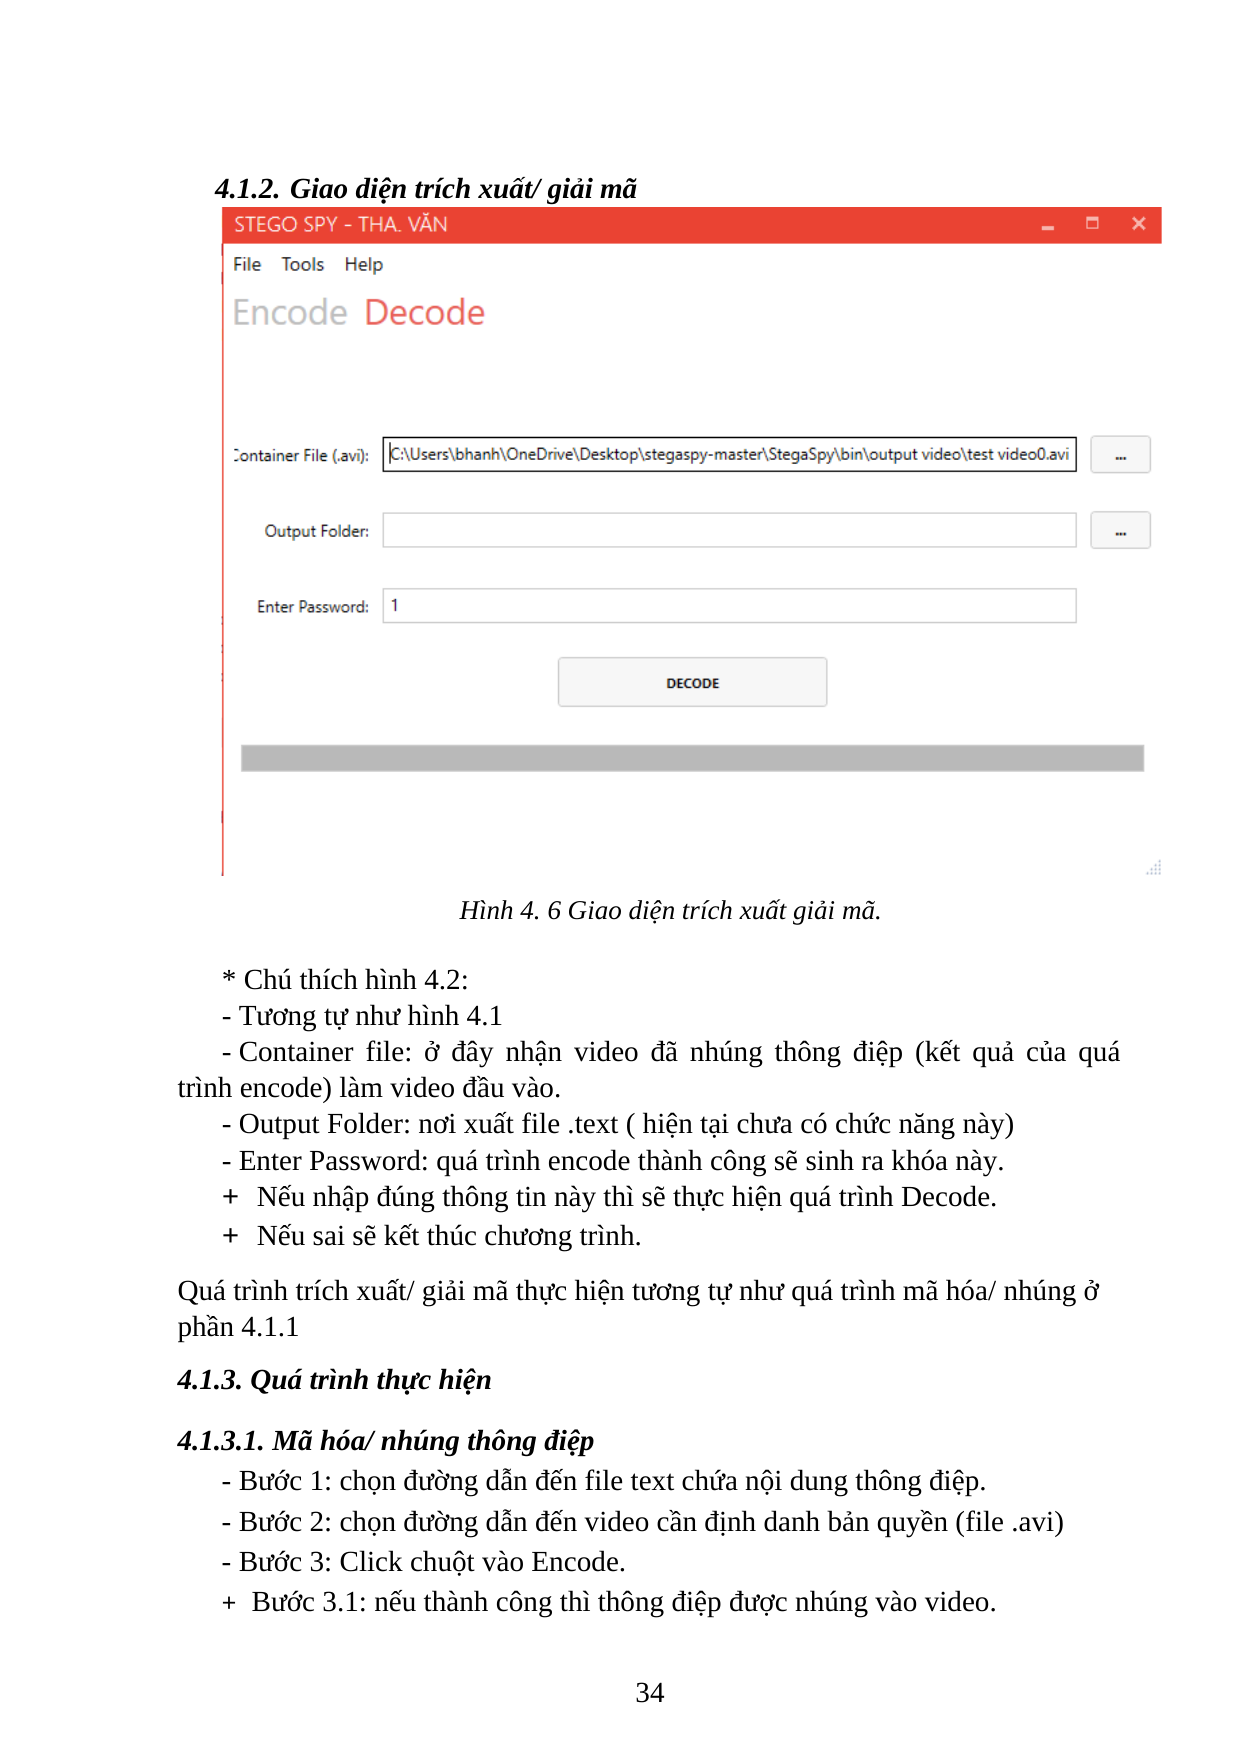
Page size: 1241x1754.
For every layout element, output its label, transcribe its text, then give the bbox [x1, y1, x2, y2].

text Chú thích hình 4.2: [177, 962, 1122, 995]
list Bước 3.1: nếu thành công thì thông điệp được nhúng vào video. [177, 1584, 1122, 1619]
list Output Folder: nơi xuất file .text ( hiện tại chưa có chức năng này) [177, 1106, 1122, 1140]
list Enter Password: quá trình encode thành công sẽ sinh ra khóa này. [177, 1143, 1122, 1176]
list Bước 1: chọn đường dẫn đến file text chứa nội dung thông điệp. [177, 1463, 1122, 1497]
text Hình 4. 6 Giao diện trích xuất giải mã. [177, 894, 1122, 926]
list Nếu nhập đúng thông tin này thì sẽ thực hiện quá trình Decode. [177, 1179, 1122, 1215]
subtitle 4.1.3.1. Mã hóa/ nhúng thông điệp [177, 1423, 1122, 1457]
list Bước 2: chọn đường dẫn đến video cần định danh bản quyền (file .avi) [177, 1504, 1122, 1537]
subtitle Giao diện trích xuất/ giải mã [215, 171, 1122, 204]
text Quá trình trích xuất/ giải mã thực hiện tương tự như quá trình mã hóa/ nhúng ở phần 4.1.1 [177, 1273, 1122, 1343]
list Bước 3: Click chuột vào Encode. [177, 1544, 1122, 1577]
subtitle 4.1.3. Quá trình thực hiện [177, 1362, 1122, 1396]
list Nếu sai sẽ kết thúc chương trình. [177, 1218, 1122, 1254]
picture [221, 207, 1162, 876]
list Tương tự như hình 4.1 [177, 998, 1122, 1032]
list Container file: ở đây nhận video đã nhúng thông điệp (kết quả của quá trình encode) làm video đầu vào. [177, 1034, 1122, 1104]
